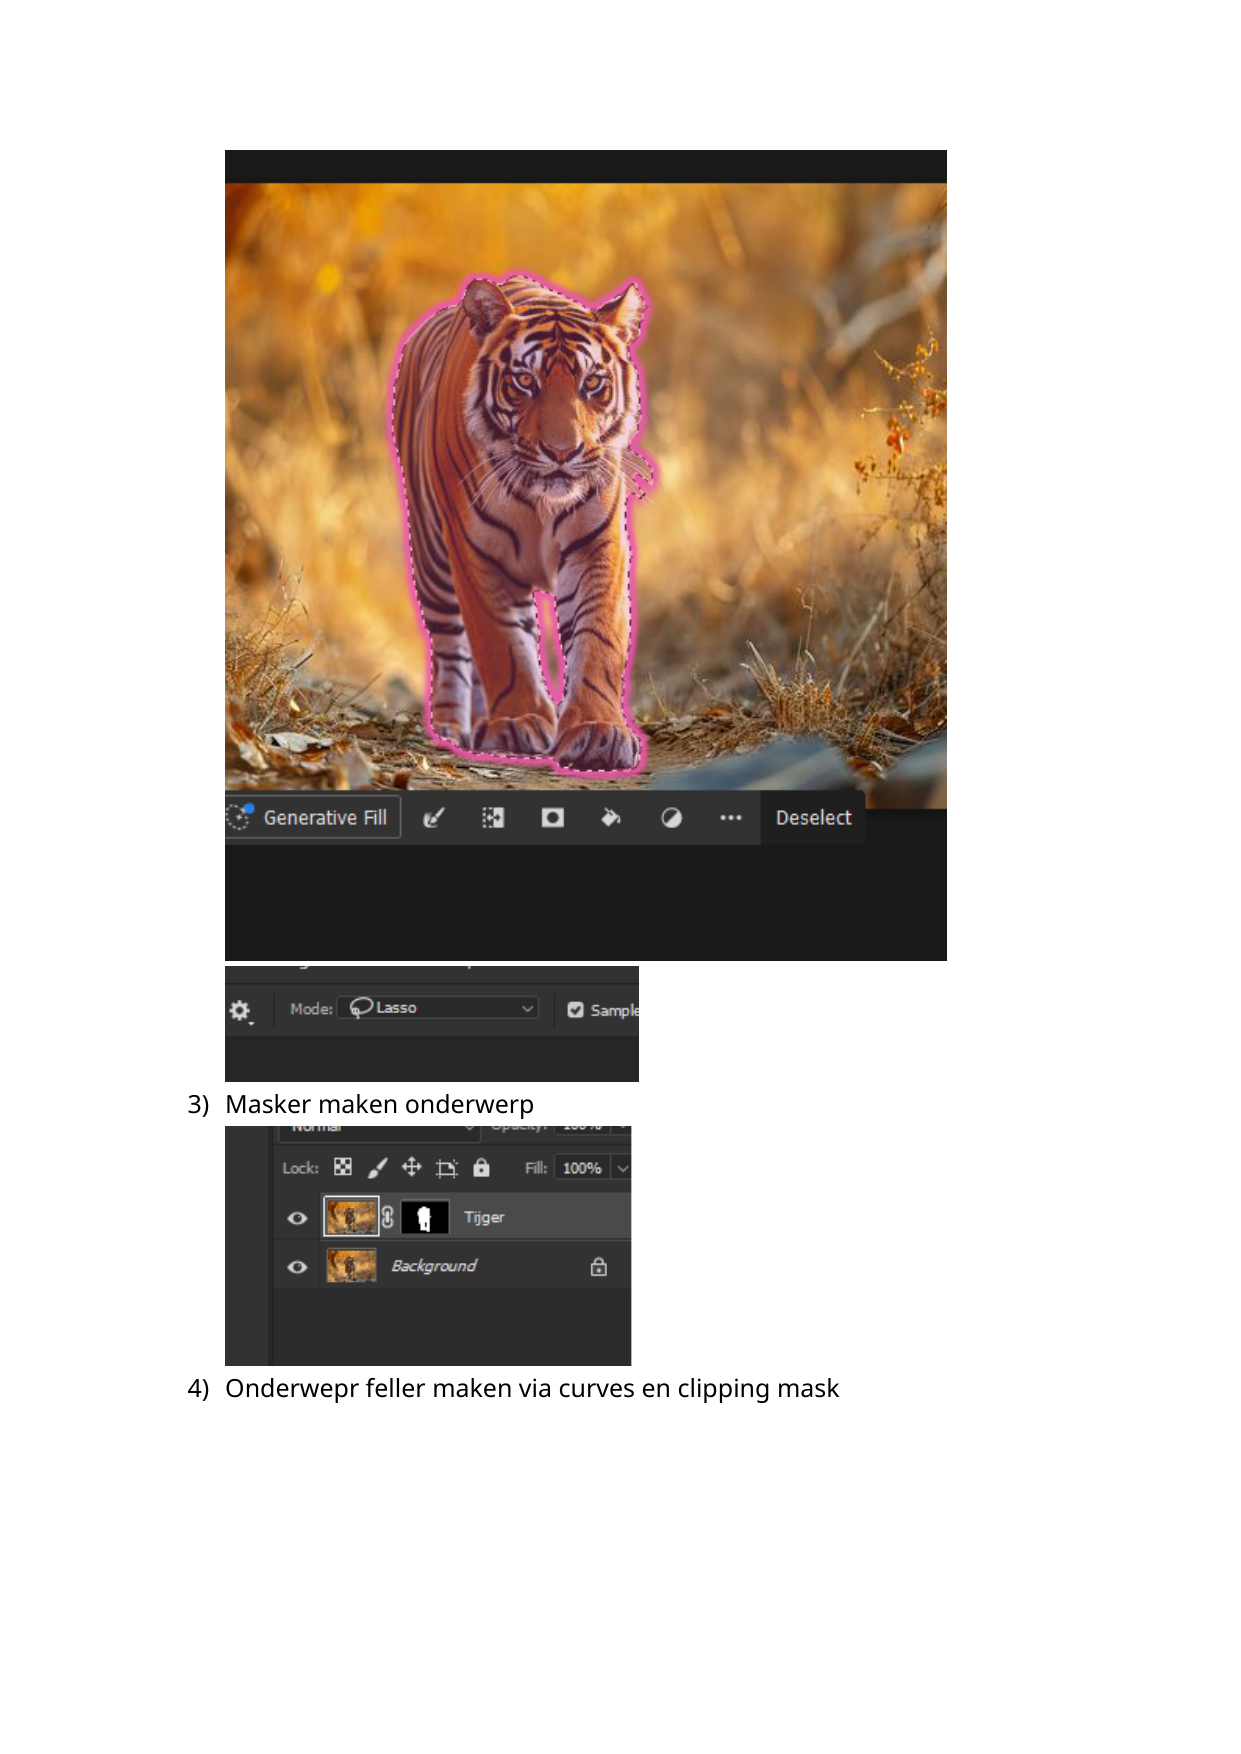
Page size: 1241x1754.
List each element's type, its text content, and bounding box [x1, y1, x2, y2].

list Masker maken onderwerp [187, 1087, 1090, 1121]
picture [225, 150, 947, 961]
picture [225, 1126, 632, 1366]
list Onderwepr feller maken via curves en clipping mask [187, 1370, 1090, 1404]
picture [225, 966, 639, 1082]
